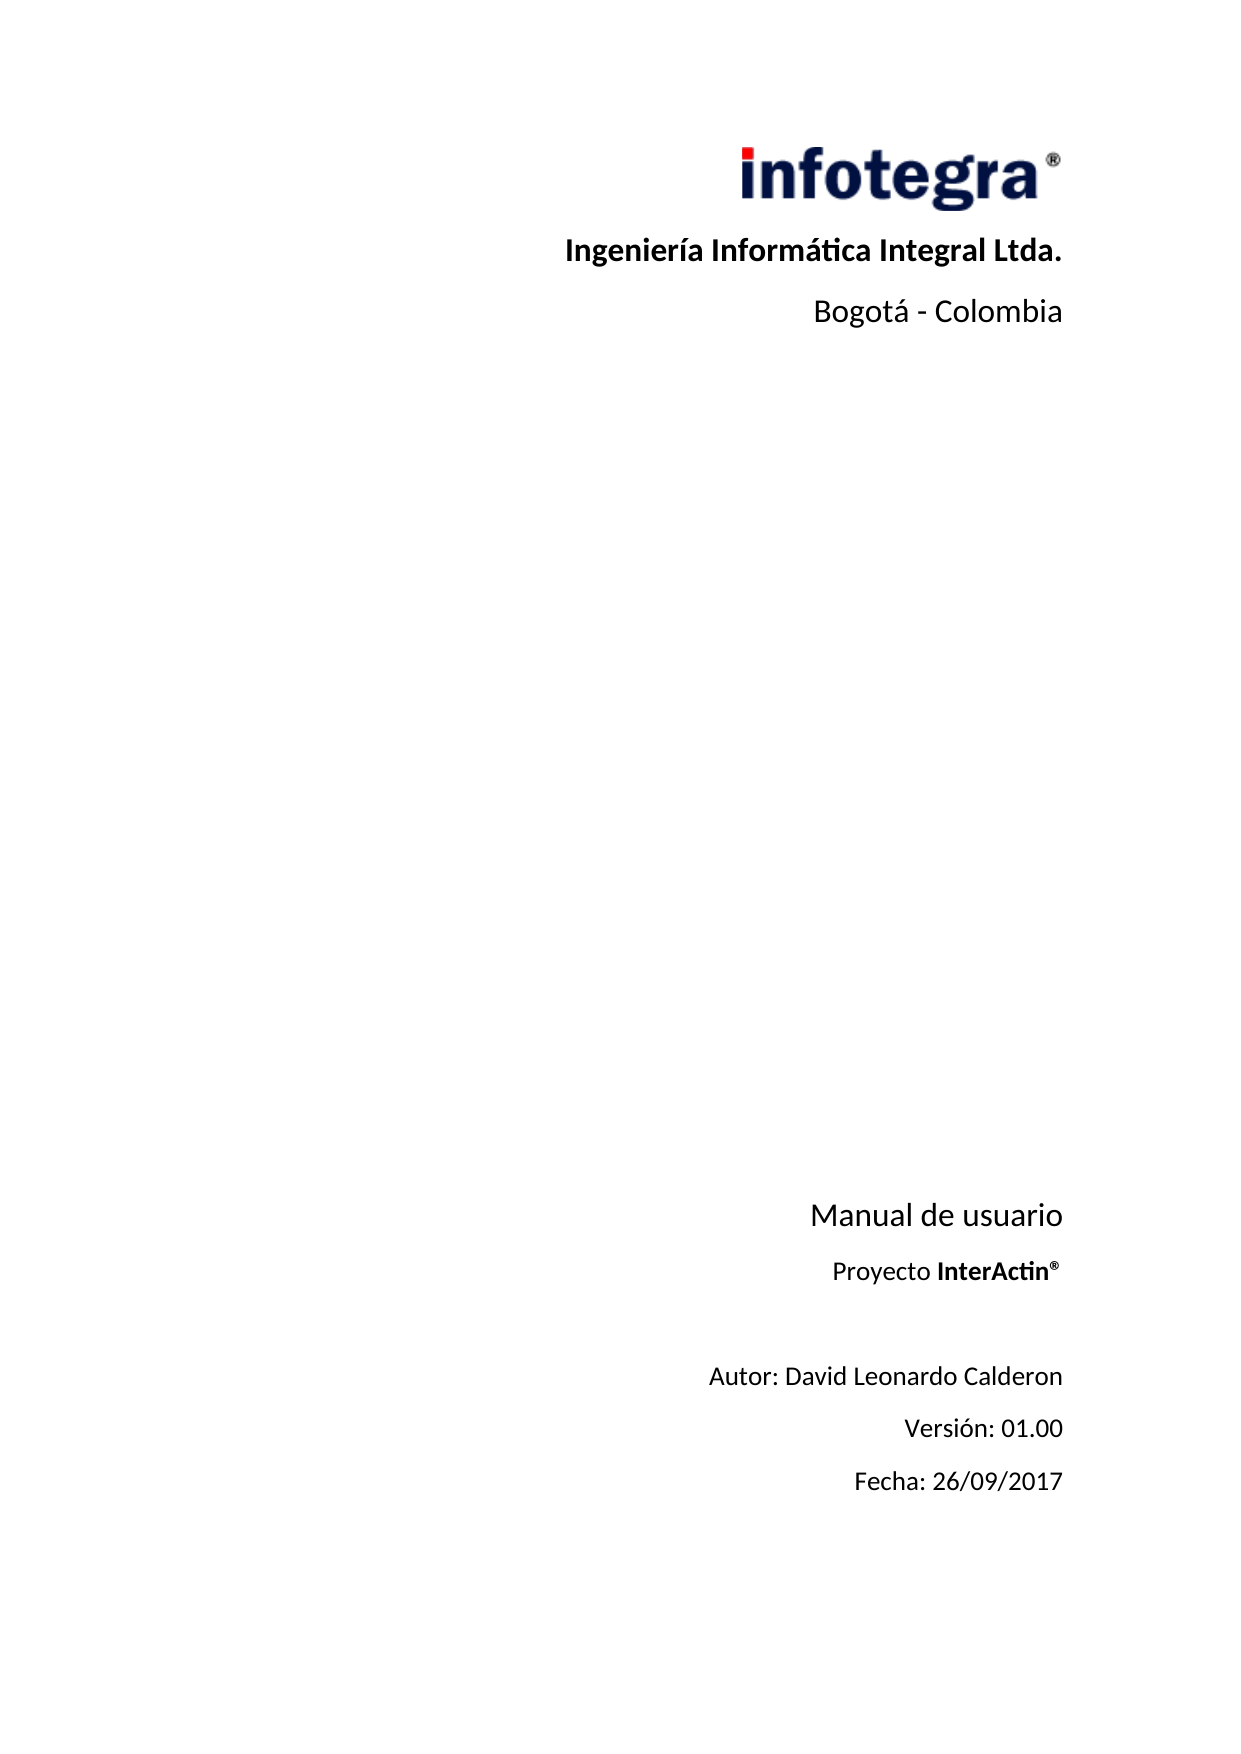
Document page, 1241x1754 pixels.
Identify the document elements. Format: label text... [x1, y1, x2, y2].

text Manual de usuario [177, 1194, 1063, 1235]
text Fecha: 26/09/2017 [177, 1464, 1063, 1497]
text Ingeniería Informática Integral Ltda. [177, 229, 1063, 270]
text Autor: David Leonardo Calderon [177, 1359, 1063, 1392]
text Proyecto InterActin® [177, 1254, 1063, 1288]
text Versión: 01.00 [177, 1411, 1063, 1444]
picture [742, 147, 1064, 211]
text Bogotá - Colombia [177, 289, 1063, 330]
